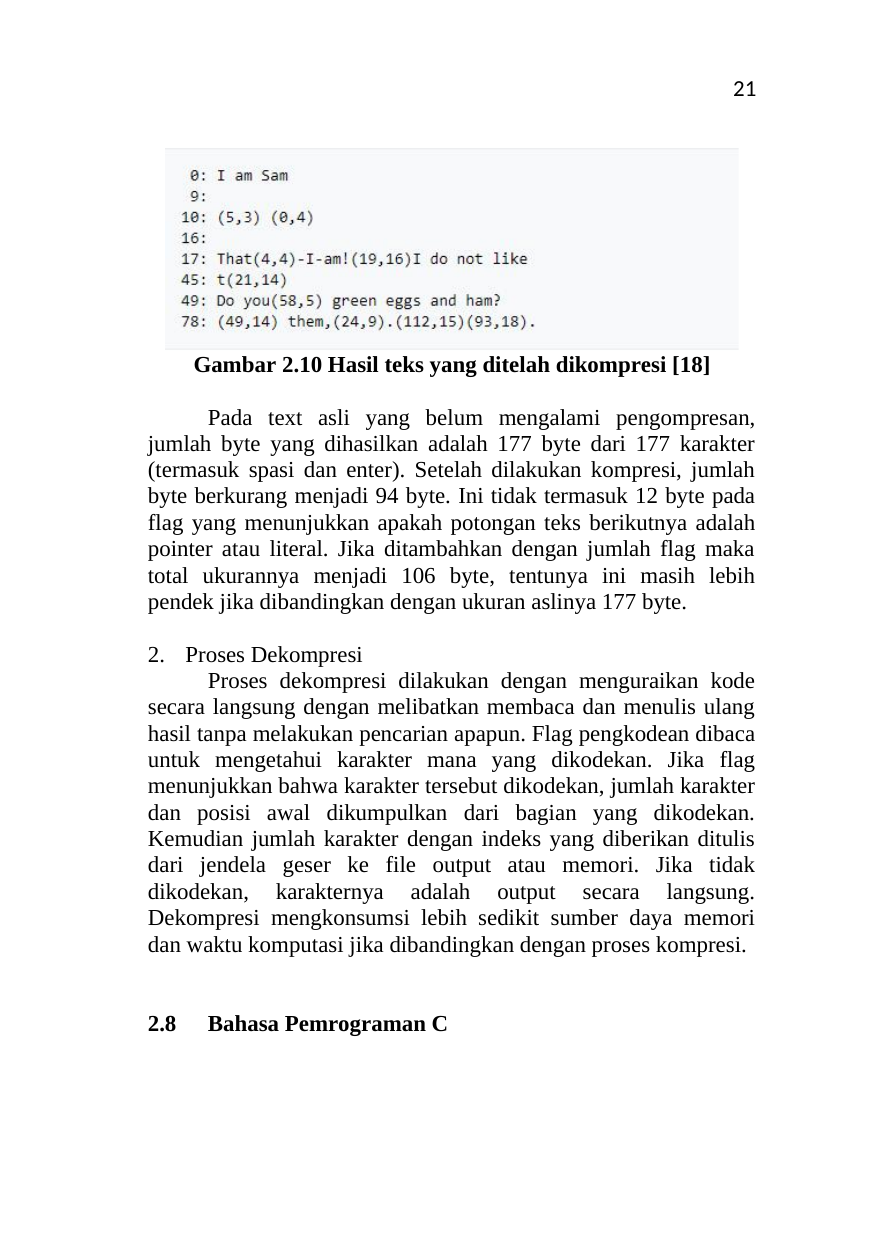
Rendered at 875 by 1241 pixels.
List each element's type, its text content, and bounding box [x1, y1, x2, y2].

list Proses Dekompresi [148, 641, 756, 667]
text Gambar 2. Hasil teks yang ditelah dikompresi [18] [148, 351, 756, 377]
text Proses dekompresi dilakukan dengan menguraikan kode secara langsung dengan melibatkan membaca dan menulis ulang hasil tanpa melakukan pencarian apapun. Flag pengkodean dibaca untuk mengetahui karakter mana yang dikodekan. Jika flag menunjukkan bahwa karakter tersebut dikodekan, jumlah karakter dan posisi awal dikumpulkan dari bagian yang dikodekan. Kemudian jumlah karakter dengan indeks yang diberikan ditulis dari jendela geser ke file output atau memori. Jika tidak dikodekan, karakternya adalah output secara langsung. Dekompresi mengkonsumsi lebih sedikit sumber daya memori dan waktu komputasi jika dibandingkan dengan proses kompresi. [148, 667, 756, 957]
subtitle Bahasa Pemrograman C [148, 1010, 756, 1036]
text Pada text asli yang belum mengalami pengompresan, jumlah byte yang dihasilkan adalah 177 byte dari 177 karakter (termasuk spasi dan enter). Setelah dilakukan kompresi, jumlah byte berkurang menjadi 94 byte. Ini tidak termasuk 12 byte pada flag yang menunjukkan apakah potongan teks berikutnya adalah pointer atau literal. Jika ditambahkan dengan jumlah flag maka total ukurannya menjadi 106 byte, tentunya ini masih lebih pendek jika dibandingkan dengan ukuran aslinya 177 byte. [148, 403, 756, 614]
picture [165, 147, 739, 351]
